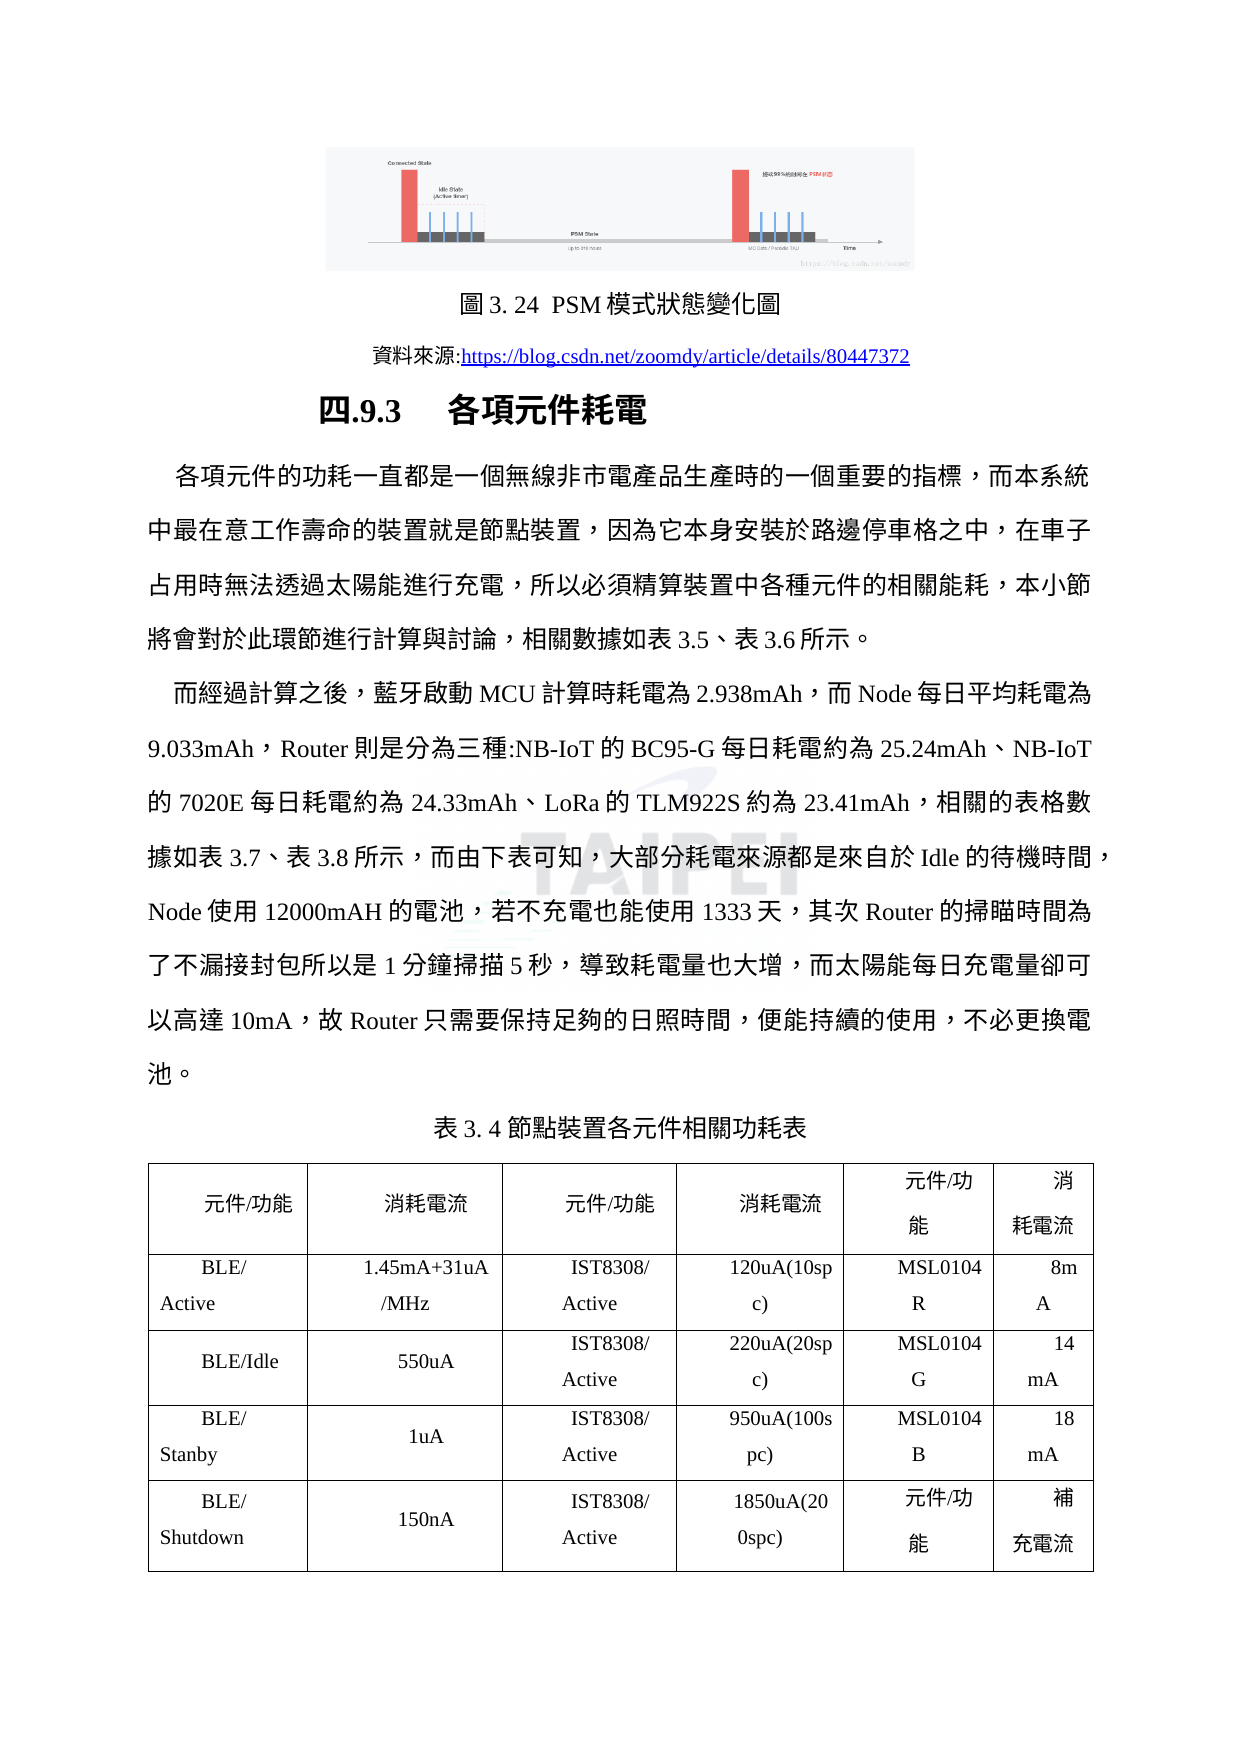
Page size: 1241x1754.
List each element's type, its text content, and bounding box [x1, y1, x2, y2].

table_cell 550uA [308, 1331, 502, 1405]
table_cell IST8308/Active [503, 1331, 676, 1405]
table_cell IST8308/Active [503, 1481, 676, 1571]
table_cell 150nA [308, 1481, 502, 1571]
table_cell 18mA [994, 1406, 1093, 1480]
table_header 元件/功能 [503, 1164, 676, 1254]
table_header 消耗電流 [308, 1164, 502, 1254]
table_cell 元件/功能 [844, 1481, 993, 1571]
table_cell 1850uA(200spc) [677, 1481, 843, 1571]
table_cell BLE/Idle [149, 1331, 307, 1405]
table_cell 1.45mA+31uA/MHz [308, 1255, 502, 1329]
table_header 消耗電流 [994, 1164, 1093, 1254]
table_header 消耗電流 [677, 1164, 843, 1254]
subtitle 各項元件耗電 [251, 384, 1067, 432]
table_cell 950uA(100spc) [677, 1406, 843, 1480]
table_cell BLE/Active [149, 1255, 307, 1329]
table_cell 1uA [308, 1406, 502, 1480]
table_cell MSL0104B [844, 1406, 993, 1480]
table_cell IST8308/Active [503, 1406, 676, 1480]
picture [325, 147, 915, 271]
table_cell 補充電流 [994, 1481, 1093, 1571]
text 而經過計算之後，藍牙啟動MCU計算時耗電為2.938mAh，而Node每日平均耗電為9.033mAh，Router則是分為三種:NB-IoT的BC95-G每日耗電約為25.24mAh、NB-IoT的7020E每日耗電約為24.33mAh、LoRa的TLM922S約為23.41mAh，相關的表格數據如表3.7、表3.8所示，而由下表可知，大部分耗電來源都是來自於Idle的待機時間，Node使用12000mAH的電池，若不充電也能使用1333天，其次Router的掃瞄時間為了不漏接封包所以是1分鐘掃描5秒，導致耗電量也大增，而太陽能每日充電量卻可以高達10mA，故Router只需要保持足夠的日照時間，便能持續的使用，不必更換電池。 [148, 674, 1092, 1091]
text 資料來源:https://blog.csdn.net/zoomdy/article/details/80447372 [148, 339, 1092, 369]
table_cell 8mA [994, 1255, 1093, 1329]
table_header 元件/功能 [149, 1164, 307, 1254]
table_cell 120uA(10spc) [677, 1255, 843, 1329]
table_cell 14mA [994, 1331, 1093, 1405]
table_cell MSL0104G [844, 1331, 993, 1405]
text 各項元件的功耗一直都是一個無線非市電產品生產時的一個重要的指標，而本系統中最在意工作壽命的裝置就是節點裝置，因為它本身安裝於路邊停車格之中，在車子占用時無法透過太陽能進行充電，所以必須精算裝置中各種元件的相關能耗，本小節將會對於此環節進行計算與討論，相關數據如表3.5、表3.6所示。 [148, 456, 1092, 656]
table_cell BLE/Shutdown [149, 1481, 307, 1571]
table_cell BLE/Stanby [149, 1406, 307, 1480]
table_cell IST8308/Active [503, 1255, 676, 1329]
table_cell MSL0104R [844, 1255, 993, 1329]
table_cell 220uA(20spc) [677, 1331, 843, 1405]
table_header 元件/功能 [844, 1164, 993, 1254]
